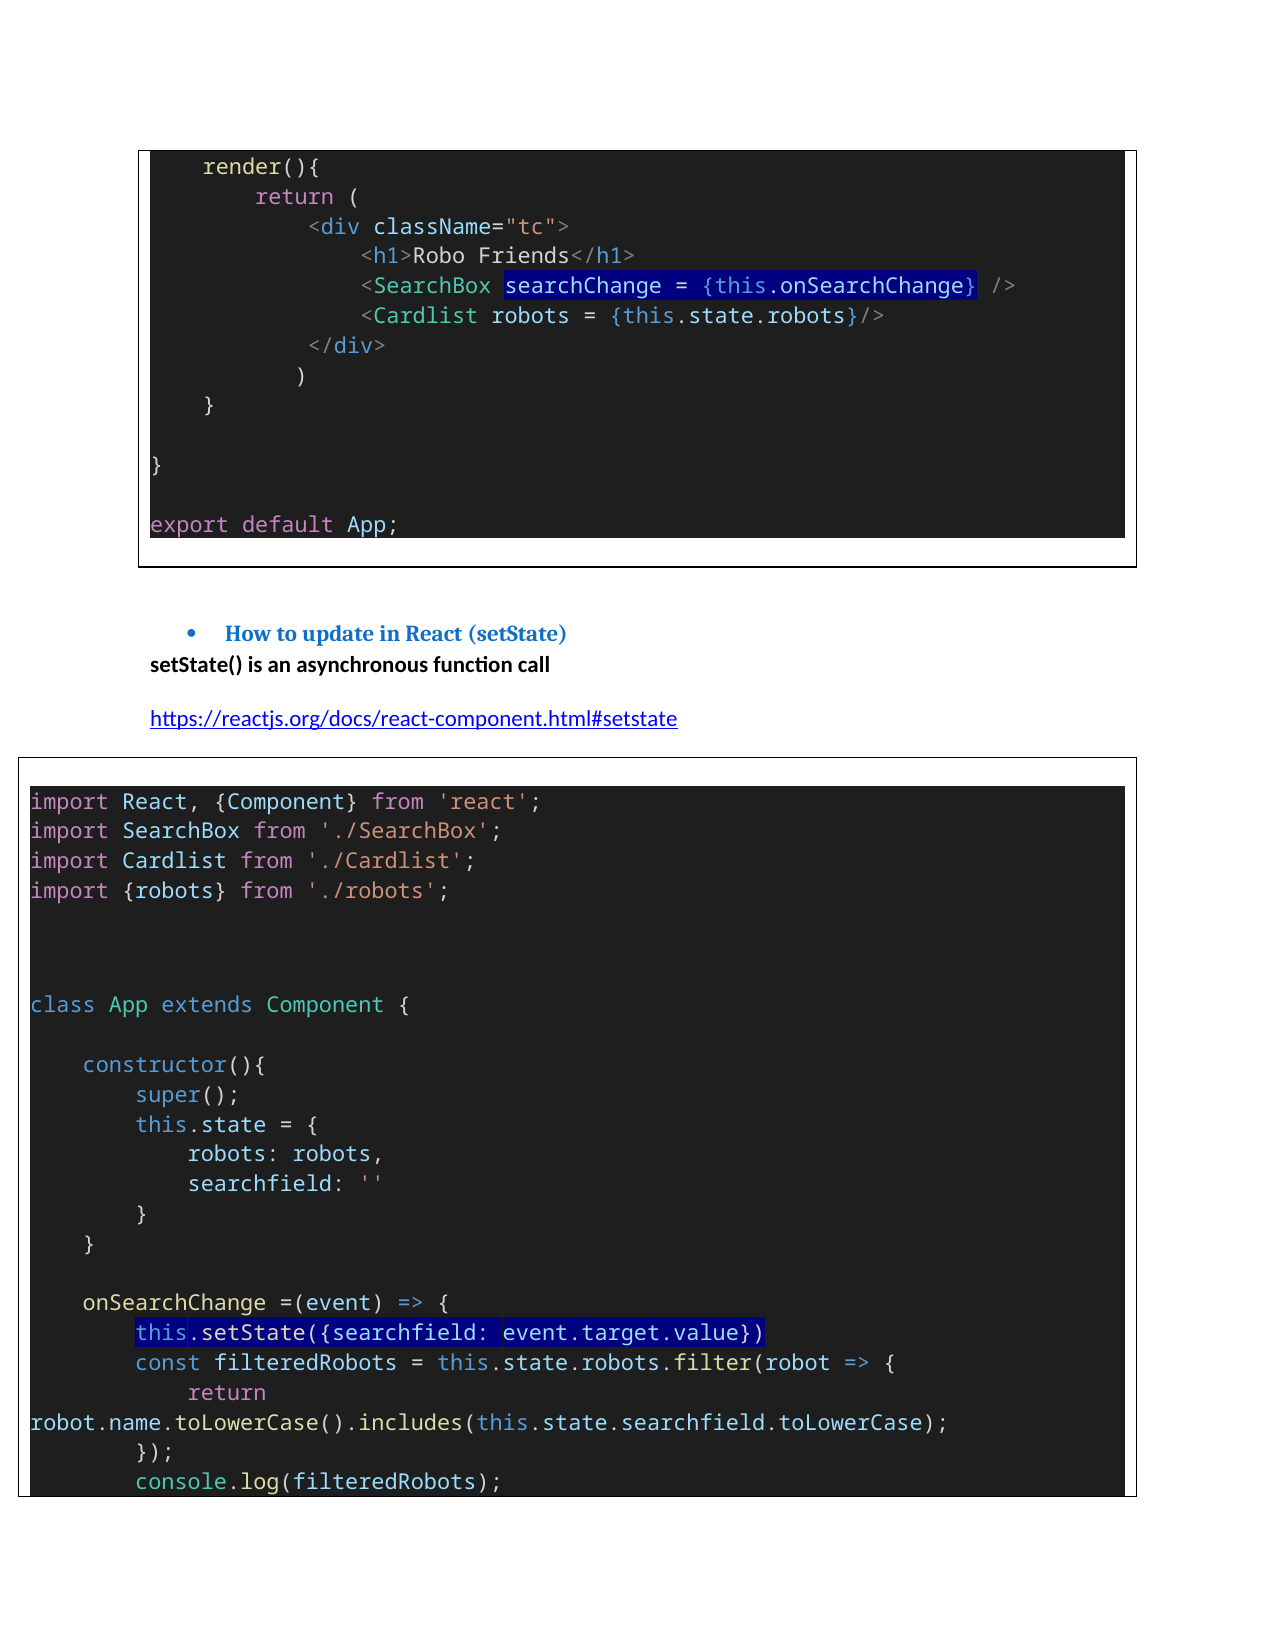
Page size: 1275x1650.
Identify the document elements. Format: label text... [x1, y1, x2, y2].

text https://reactjs.org/docs/react-component.html#setstate [150, 704, 1125, 732]
subtitle How to update in React (setState) [187, 620, 1125, 647]
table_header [19, 758, 1136, 1496]
text setState() is an asynchronous function call [150, 651, 1125, 679]
